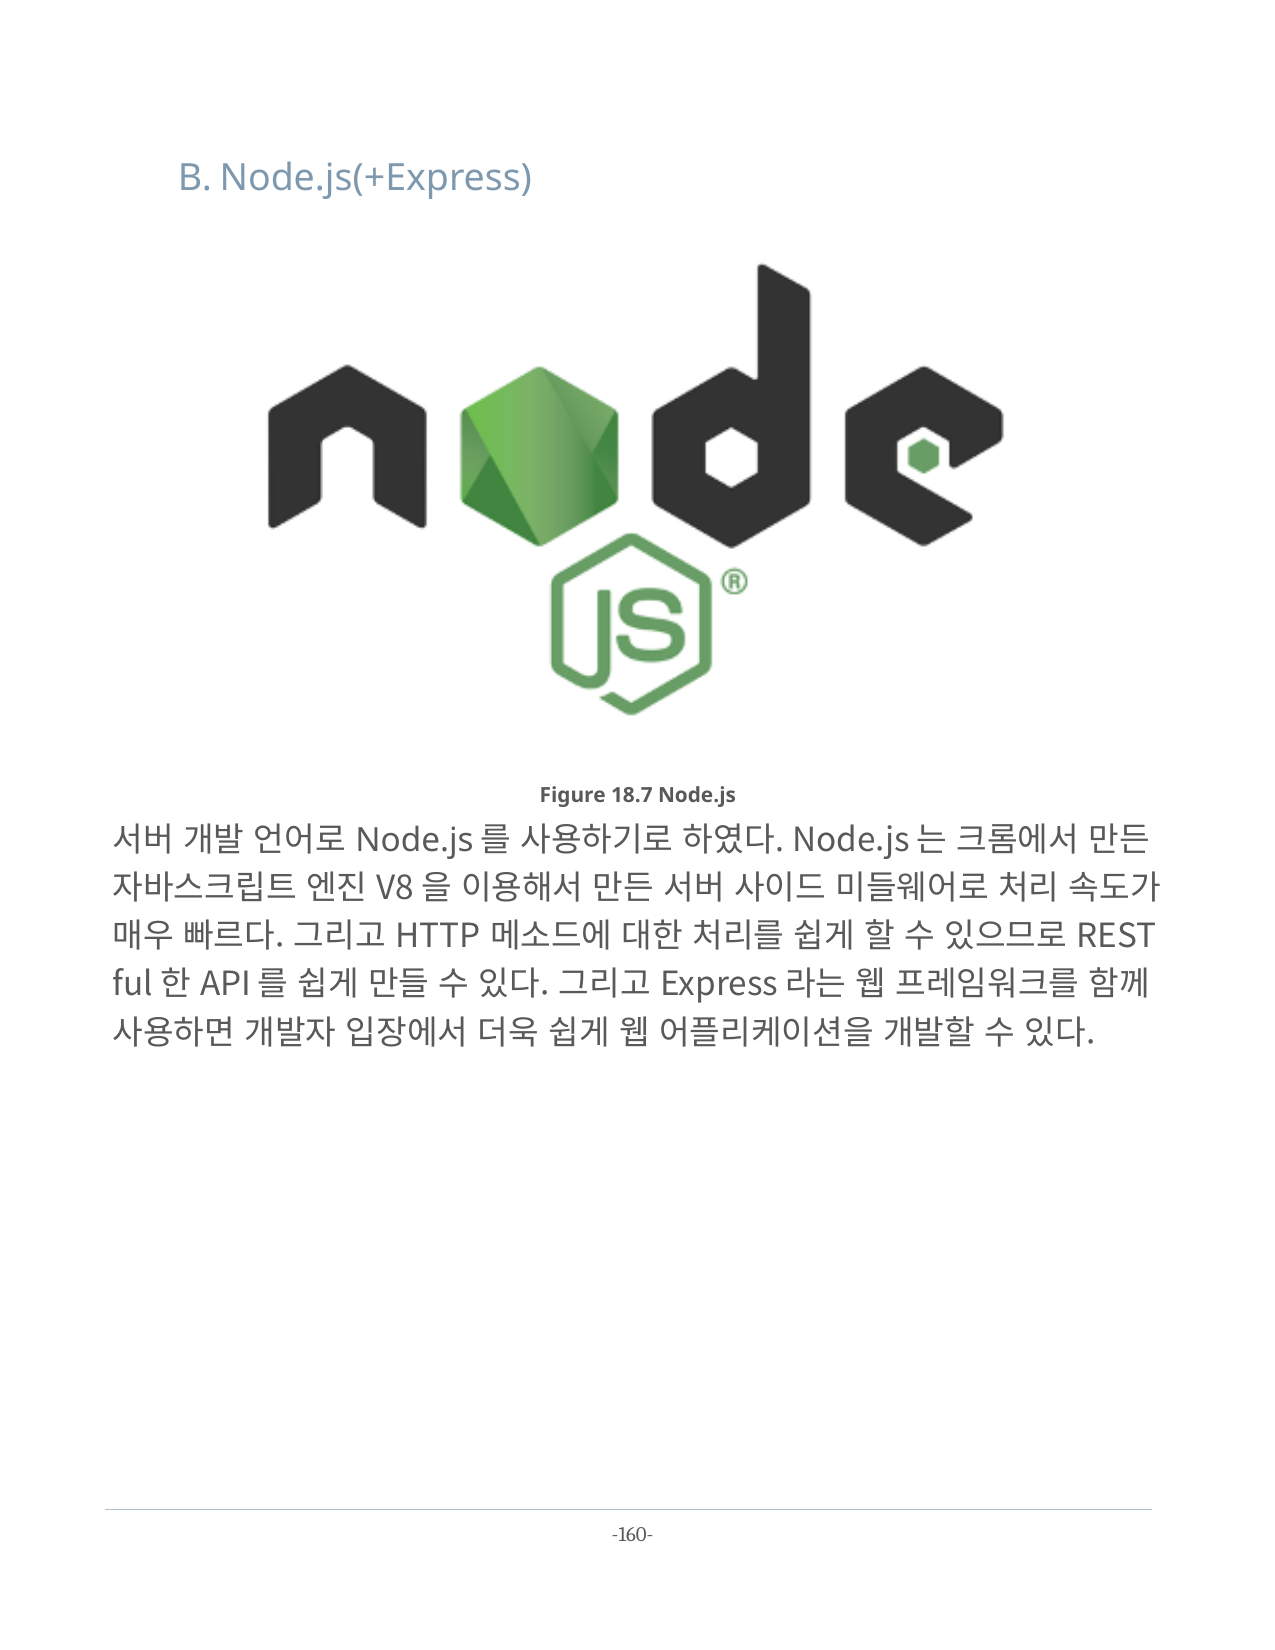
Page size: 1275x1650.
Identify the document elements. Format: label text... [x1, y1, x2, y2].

text 서버 개발 언어로 Node.js를 사용하기로 하였다. Node.js는 크롬에서 만든 자바스크립트 엔진 V8을 이용해서 만든 서버 사이드 미들웨어로 처리 속도가 매우 빠르다. 그리고 HTTP 메소드에 대한 처리를 쉽게 할 수 있으므로 RESTful한 API를 쉽게 만들 수 있다. 그리고 Express라는 웹 프레임워크를 함께 사용하면 개발자 입장에서 더욱 쉽게 웹 어플리케이션을 개발할 수 있다. [112, 812, 1162, 1054]
picture [196, 205, 1079, 776]
subtitle Node.js(+Express) [178, 150, 1162, 201]
text Figure 18.7 Node.js [112, 780, 1162, 808]
